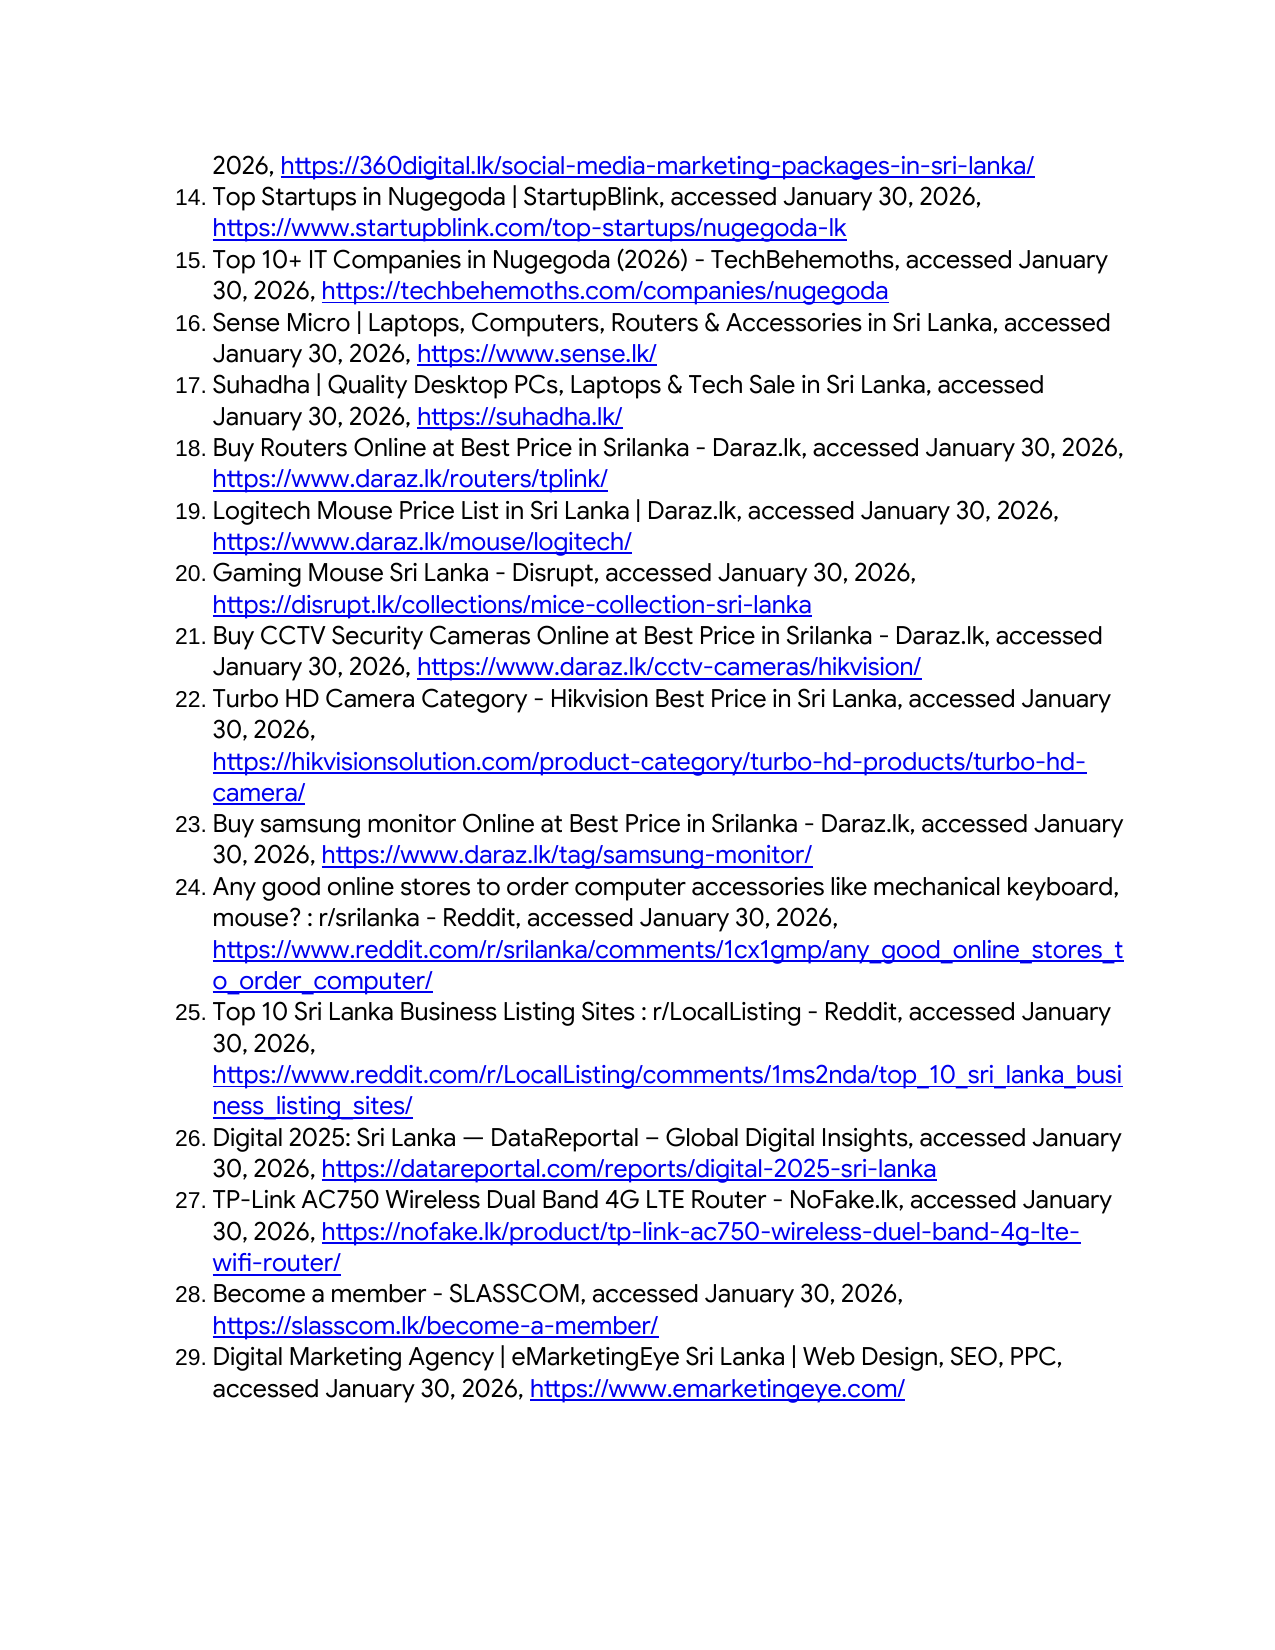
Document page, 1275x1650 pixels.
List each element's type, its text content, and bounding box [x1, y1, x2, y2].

list Suhadha | Quality Desktop PCs, Laptops & Tech Sale in Sri Lanka, accessed January 30, 2026, https://suhadha.lk/ [175, 369, 1125, 432]
list Top 10+ IT Companies in Nugegoda (2026) - TechBehemoths, accessed January 30, 2026, https://techbehemoths.com/companies/nugegoda [175, 244, 1125, 307]
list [175, 150, 1125, 181]
list Turbo HD Camera Category - Hikvision Best Price in Sri Lanka, accessed January 30, 2026, https://hikvisionsolution.com/product-category/turbo-hd-products/turbo-hd-camera/ [175, 683, 1125, 808]
list Buy CCTV Security Cameras Online at Best Price in Srilanka - Daraz.lk, accessed January 30, 2026, https://www.daraz.lk/cctv-cameras/hikvision/ [175, 620, 1125, 683]
list Gaming Mouse Sri Lanka - Disrupt, accessed January 30, 2026, https://disrupt.lk/collections/mice-collection-sri-lanka [175, 558, 1125, 620]
list Buy Routers Online at Best Price in Srilanka - Daraz.lk, accessed January 30, 2026, https://www.daraz.lk/routers/tplink/ [175, 432, 1125, 495]
list Buy samsung monitor Online at Best Price in Srilanka - Daraz.lk, accessed January 30, 2026, https://www.daraz.lk/tag/samsung-monitor/ [175, 808, 1125, 871]
list Any good online stores to order computer accessories like mechanical keyboard, mouse? : r/srilanka - Reddit, accessed January 30, 2026, https://www.reddit.com/r/srilanka/comments/1cx1gmp/any_good_online_stores_to_order_computer/ [175, 871, 1125, 997]
list Become a member - SLASSCOM, accessed January 30, 2026, https://slasscom.lk/become-a-member/ [175, 1279, 1125, 1341]
list Sense Micro | Laptops, Computers, Routers & Accessories in Sri Lanka, accessed January 30, 2026, https://www.sense.lk/ [175, 307, 1125, 369]
list Top Startups in Nugegoda | StartupBlink, accessed January 30, 2026, https://www.startupblink.com/top-startups/nugegoda-lk [175, 181, 1125, 244]
list Logitech Mouse Price List in Sri Lanka | Daraz.lk, accessed January 30, 2026, https://www.daraz.lk/mouse/logitech/ [175, 495, 1125, 558]
list TP-Link AC750 Wireless Dual Band 4G LTE Router - NoFake.lk, accessed January 30, 2026, https://nofake.lk/product/tp-link-ac750-wireless-duel-band-4g-lte-wifi-router/ [175, 1185, 1125, 1279]
list Digital 2025: Sri Lanka — DataReportal – Global Digital Insights, accessed January 30, 2026, https://datareportal.com/reports/digital-2025-sri-lanka [175, 1122, 1125, 1185]
list Digital Marketing Agency | eMarketingEye Sri Lanka | Web Design, SEO, PPC, accessed January 30, 2026, https://www.emarketingeye.com/ [175, 1341, 1125, 1404]
list Top 10 Sri Lanka Business Listing Sites : r/LocalListing - Reddit, accessed January 30, 2026, https://www.reddit.com/r/LocalListing/comments/1ms2nda/top_10_sri_lanka_business_listing_sites/ [175, 997, 1125, 1122]
